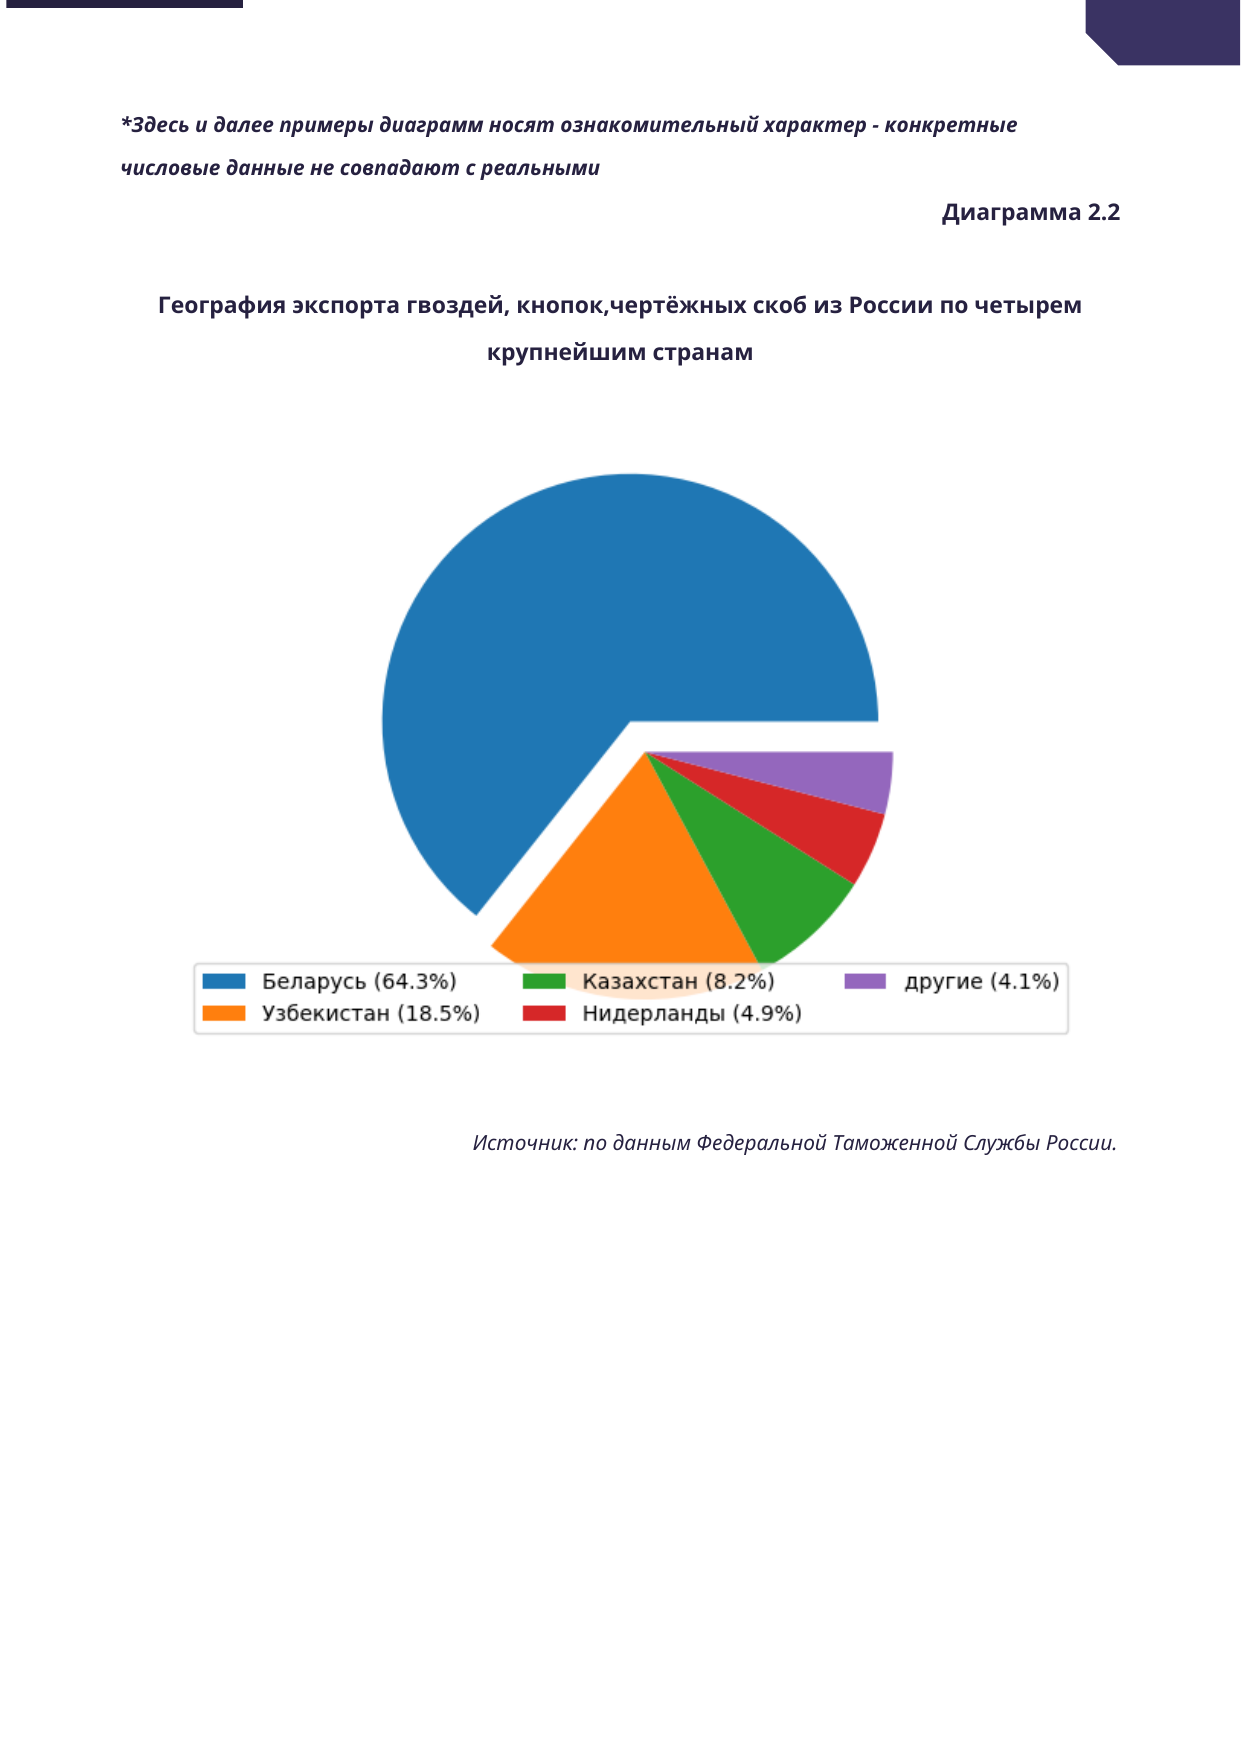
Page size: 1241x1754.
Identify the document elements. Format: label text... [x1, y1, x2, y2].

text География экспорта гвоздей, кнопок,чертёжных скоб из России по четырем крупнейшим странам [120, 289, 1120, 367]
text *Здесь и далее примеры диаграмм носят ознакомительный характер - конкретные числовые данные не совпадают с реальными [120, 110, 1120, 181]
text Диаграмма 2.2 [120, 196, 1120, 227]
picture [146, 383, 1121, 1114]
